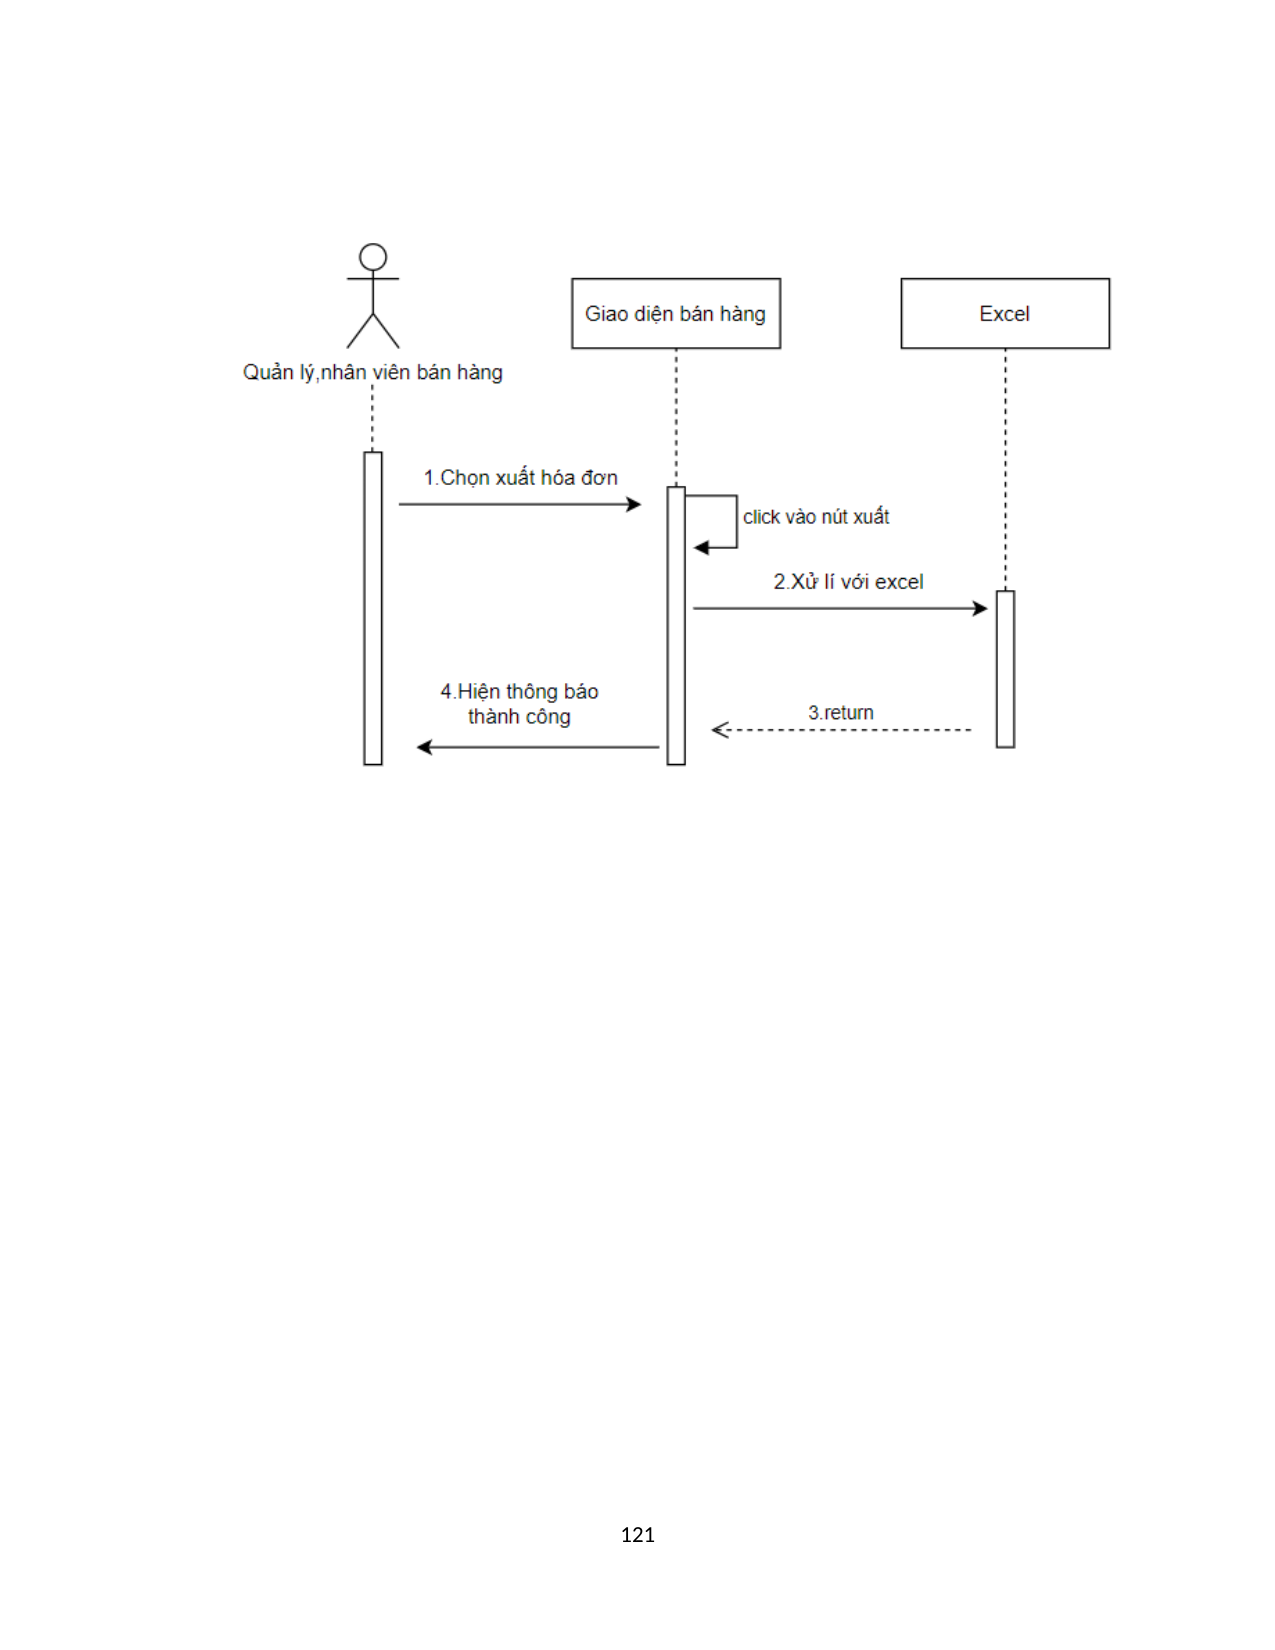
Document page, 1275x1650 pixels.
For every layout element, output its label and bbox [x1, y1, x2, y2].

picture [194, 150, 1167, 857]
